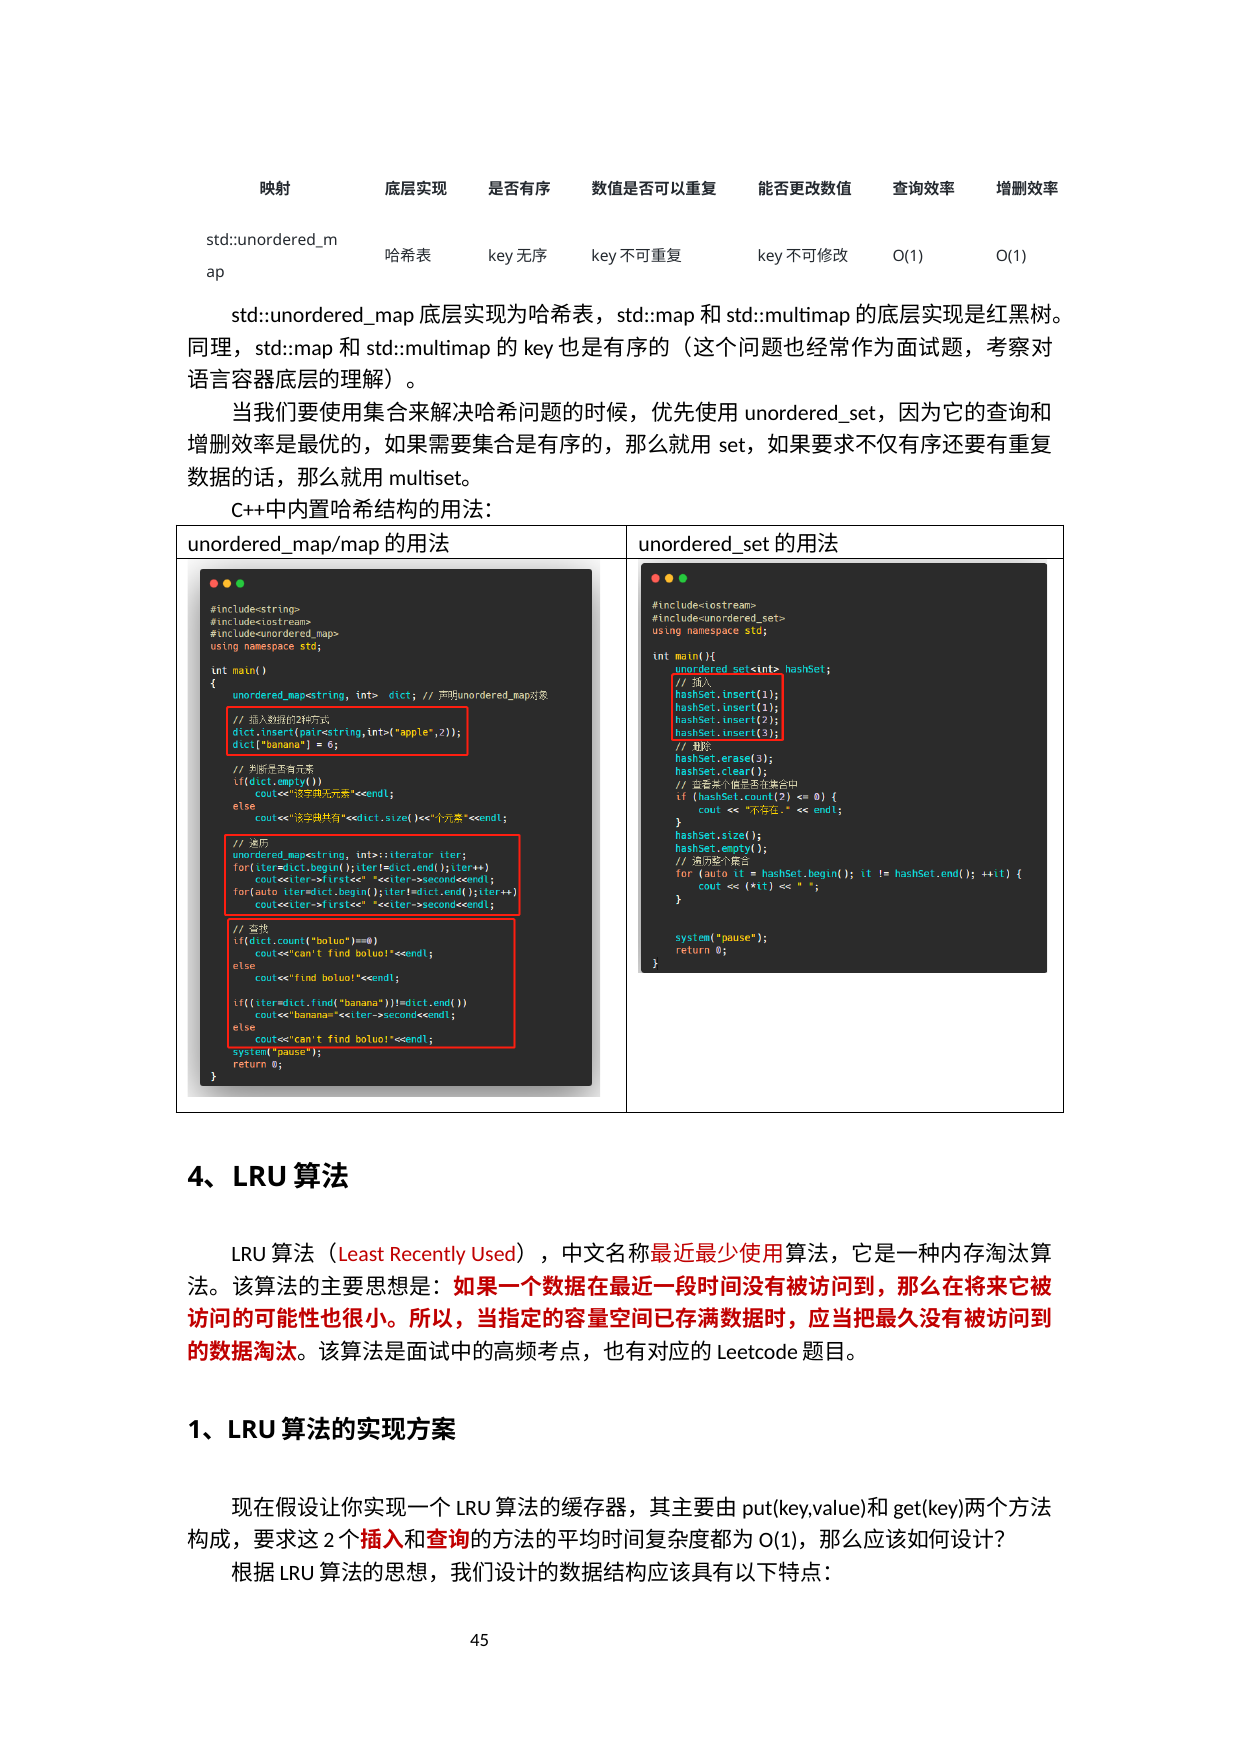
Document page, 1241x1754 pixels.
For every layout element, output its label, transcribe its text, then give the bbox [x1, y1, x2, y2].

table_cell O(1) [872, 213, 975, 297]
table_header 增删效率 [975, 162, 1079, 213]
picture [638, 559, 1048, 973]
table_header 映射 [186, 162, 364, 213]
list 根据LRU算法的思想，我们设计的数据结构应该具有以下特点： [187, 1554, 1053, 1587]
list 现在假设让你实现一个LRU算法的缓存器，其主要由put(key,value)和get(key)两个方法构成，要求这2个插入和查询的方法的平均时间复杂度都为O(1)，那么应该如何设计？ [187, 1489, 1053, 1554]
table_cell [627, 559, 1063, 1112]
list std::unordered_map 底层实现为哈希表，std::map 和std::multimap 的底层实现是红黑树。同理，std::map 和std::multimap 的key也是有序的（这个问题也经常作为面试题，考察对语言容器底层的理解）。 [187, 297, 1053, 394]
list LRU算法（Least Recently Used），中文名称最近最少使用算法，它是一种内存淘汰算法。该算法的主要思想是：如果一个数据在最近一段时间没有被访问到，那么在将来它被访问的可能性也很小。所以，当指定的容量空间已存满数据时，应当把最久没有被访问到的数据淘汰。该算法是面试中的高频考点，也有对应的Leetcode题目。 [187, 1236, 1053, 1366]
list C++中内置哈希结构的用法： [187, 492, 1053, 524]
subtitle 1、LRU算法的实现方案 [187, 1395, 1053, 1460]
table_header unordered_set的用法 [627, 526, 1063, 558]
table_cell 哈希表 [364, 213, 467, 297]
table_cell key不可修改 [737, 213, 872, 297]
picture [187, 559, 600, 1097]
table_header 能否更改数值 [737, 162, 872, 213]
table_header 查询效率 [872, 162, 975, 213]
table_cell std::unordered_map [186, 213, 364, 297]
subtitle 4、LRU算法 [187, 1142, 1053, 1207]
table_cell [177, 559, 626, 1112]
table_header 数值是否可以重复 [571, 162, 737, 213]
table_cell O(1) [975, 213, 1079, 297]
table_header 是否有序 [468, 162, 571, 213]
table_header unordered_map/map的用法 [177, 526, 626, 558]
table_header 底层实现 [364, 162, 467, 213]
list 当我们要使用集合来解决哈希问题的时候，优先使用unordered_set，因为它的查询和增删效率是最优的，如果需要集合是有序的，那么就用set，如果要求不仅有序还要有重复数据的话，那么就用multiset。 [187, 394, 1053, 492]
table_cell key不可重复 [571, 213, 737, 297]
table_cell key无序 [468, 213, 571, 297]
